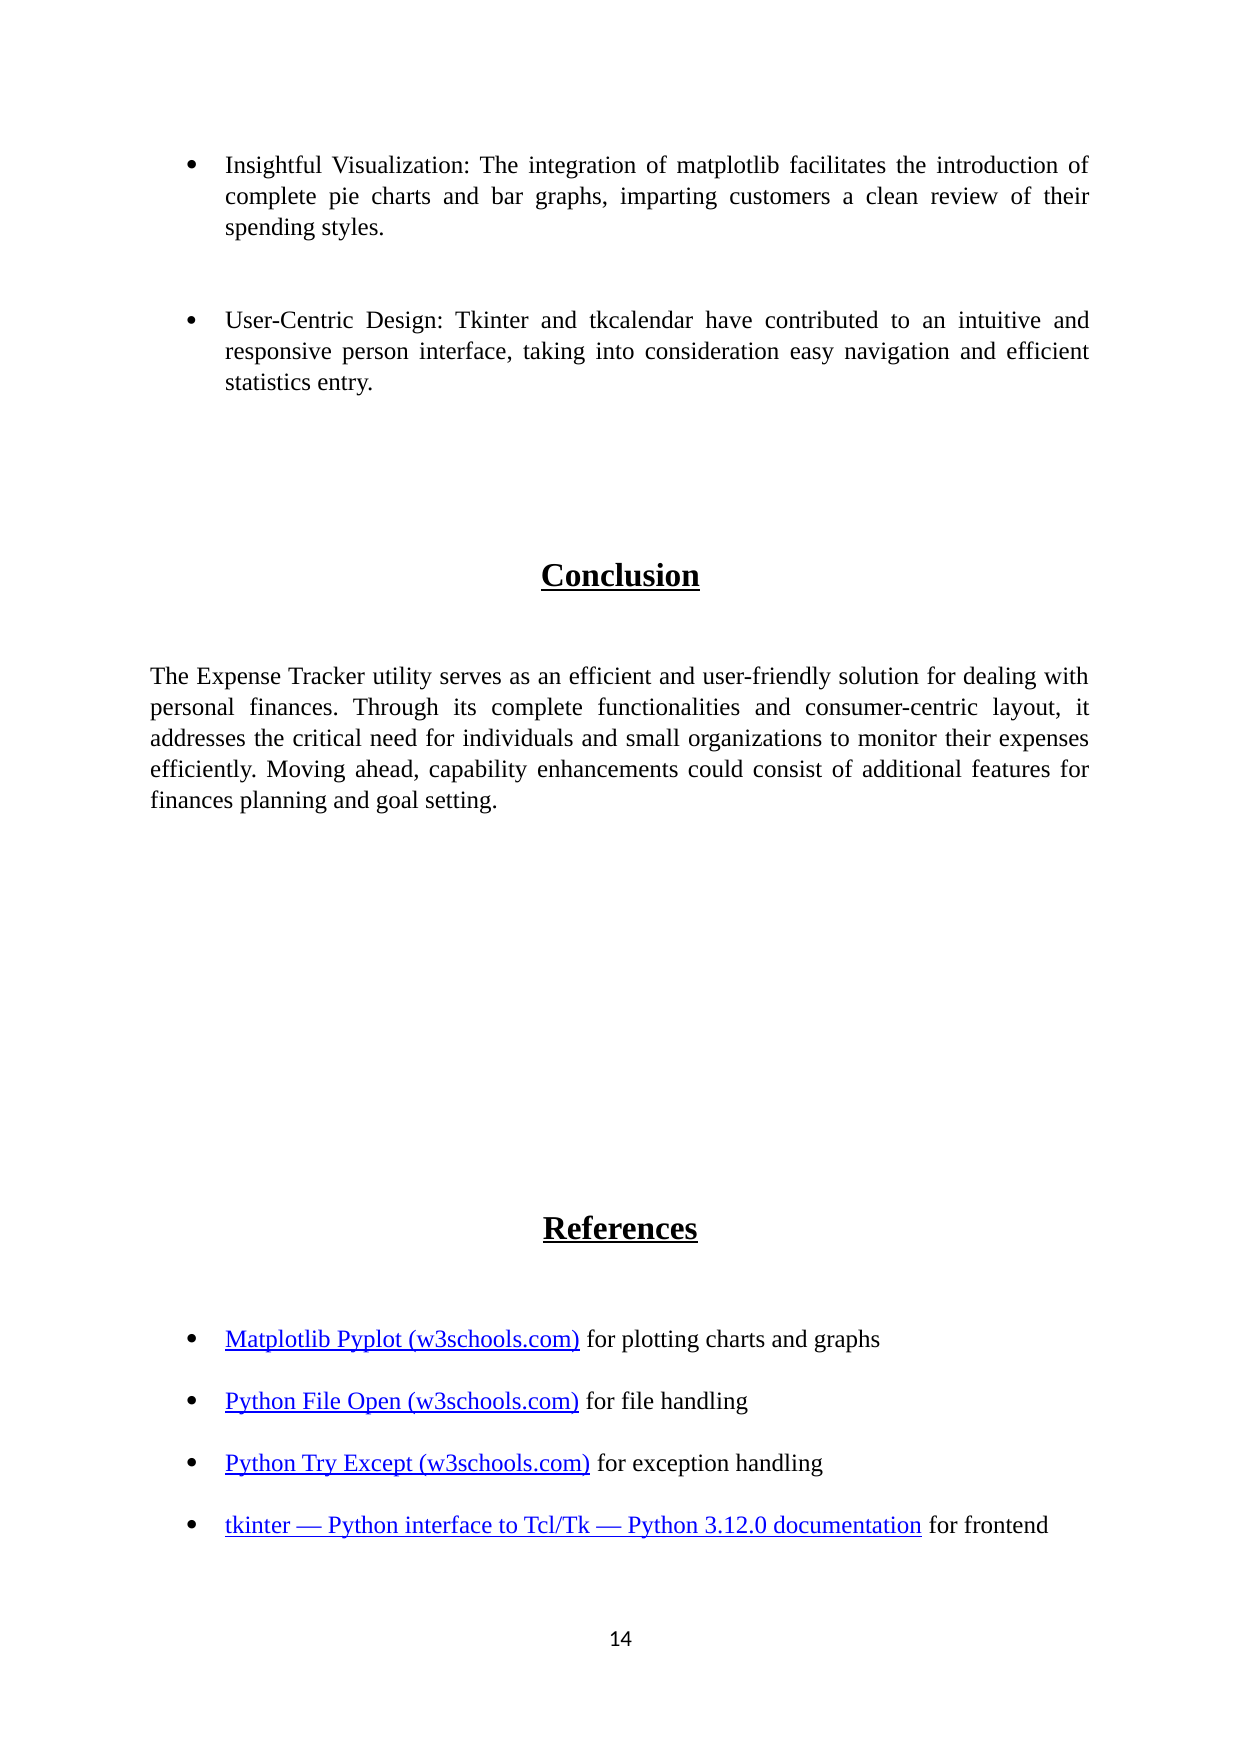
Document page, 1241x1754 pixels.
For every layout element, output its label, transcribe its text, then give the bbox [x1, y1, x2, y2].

list Python File Open (w3schools.com) for file handling [187, 1386, 1090, 1415]
text Conclusion [150, 556, 1090, 594]
text The Expense Tracker utility serves as an efficient and user-friendly solution for dealing with personal finances. Through its complete functionalities and consumer-centric layout, it addresses the critical need for individuals and small organizations to monitor their expenses efficiently. Moving ahead, capability enhancements could consist of additional features for finances planning and goal setting. [150, 661, 1090, 814]
list Python Try Except (w3schools.com) for exception handling [187, 1448, 1090, 1477]
list User-Centric Design: Tkinter and tkcalendar have contributed to an intuitive and responsive person interface, taking into consideration easy navigation and efficient statistics entry. [187, 305, 1090, 396]
list Matplotlib Pyplot (w3schools.com) for plotting charts and graphs [187, 1324, 1090, 1353]
list Insightful Visualization: The integration of matplotlib facilitates the introduction of complete pie charts and bar graphs, imparting customers a clean review of their spending styles. [187, 150, 1090, 241]
text References [150, 1208, 1090, 1247]
list tkinter — Python interface to Tcl/Tk — Python 3.12.0 documentation for frontend [187, 1511, 1090, 1539]
